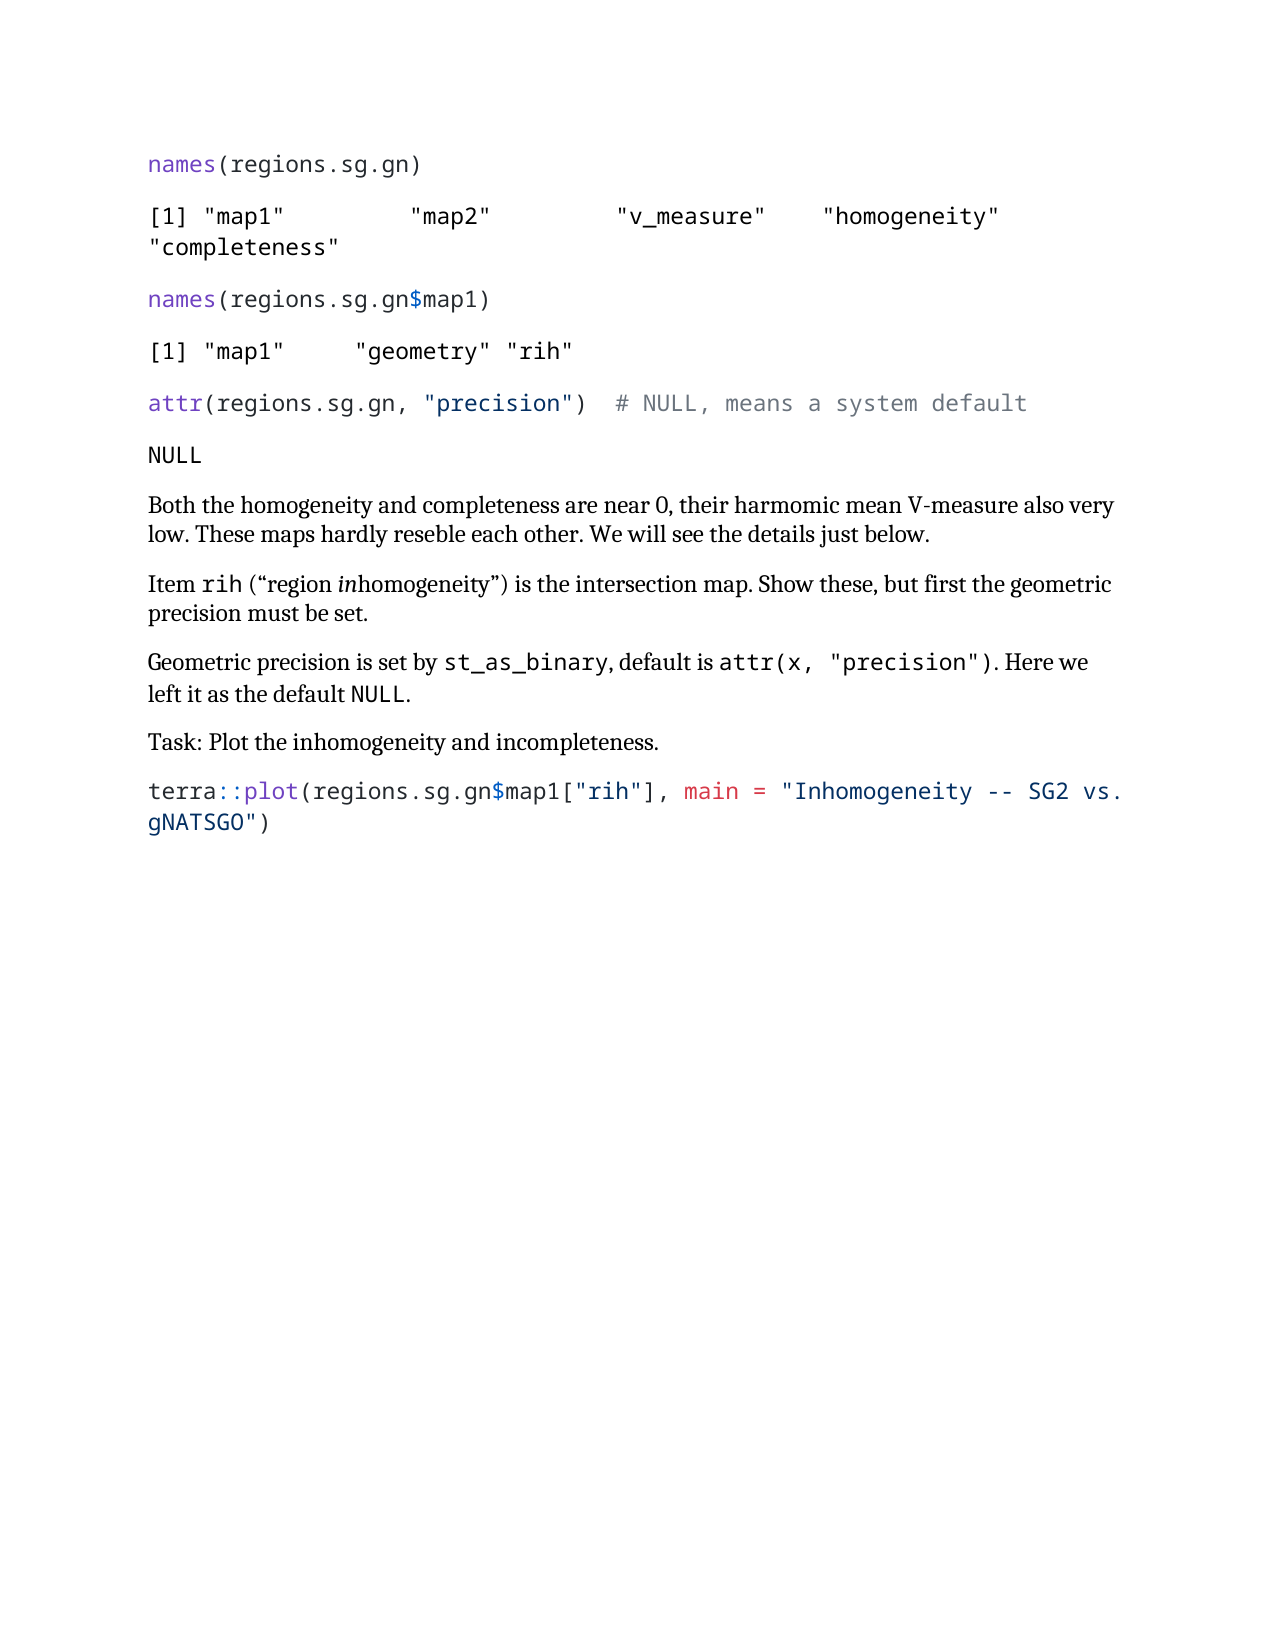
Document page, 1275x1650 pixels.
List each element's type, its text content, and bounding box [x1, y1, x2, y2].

text names(regions.sg.gn$map1) [148, 283, 1127, 314]
text [1] "map1" "map2" "v_measure" "homogeneity" "completeness" [148, 200, 1127, 262]
text terra::plot(regions.sg.gn$map1["rih"], main = "Inhomogeneity -- SG2 vs. gNATSGO") [148, 775, 1127, 838]
text Item rih (“region inhomogeneity”) is the intersection map. Show these, but first the geometric precision must be set. [148, 568, 1127, 628]
text Geometric precision is set by st_as_binary, default is attr(x, "precision"). Here we left it as the default NULL. [148, 646, 1127, 709]
text [1] "map1" "geometry" "rih" [148, 335, 1127, 366]
text Both the homogeneity and completeness are near 0, their harmomic mean V-measure also very low. These maps hardly reseble each other. We will see the details just below. [148, 491, 1127, 549]
text names(regions.sg.gn) [148, 148, 1127, 179]
text attr(regions.sg.gn, "precision") # NULL, means a system default [148, 387, 1127, 418]
text NULL [148, 439, 1127, 471]
text Task: Plot the inhomogeneity and incompleteness. [148, 728, 1127, 756]
